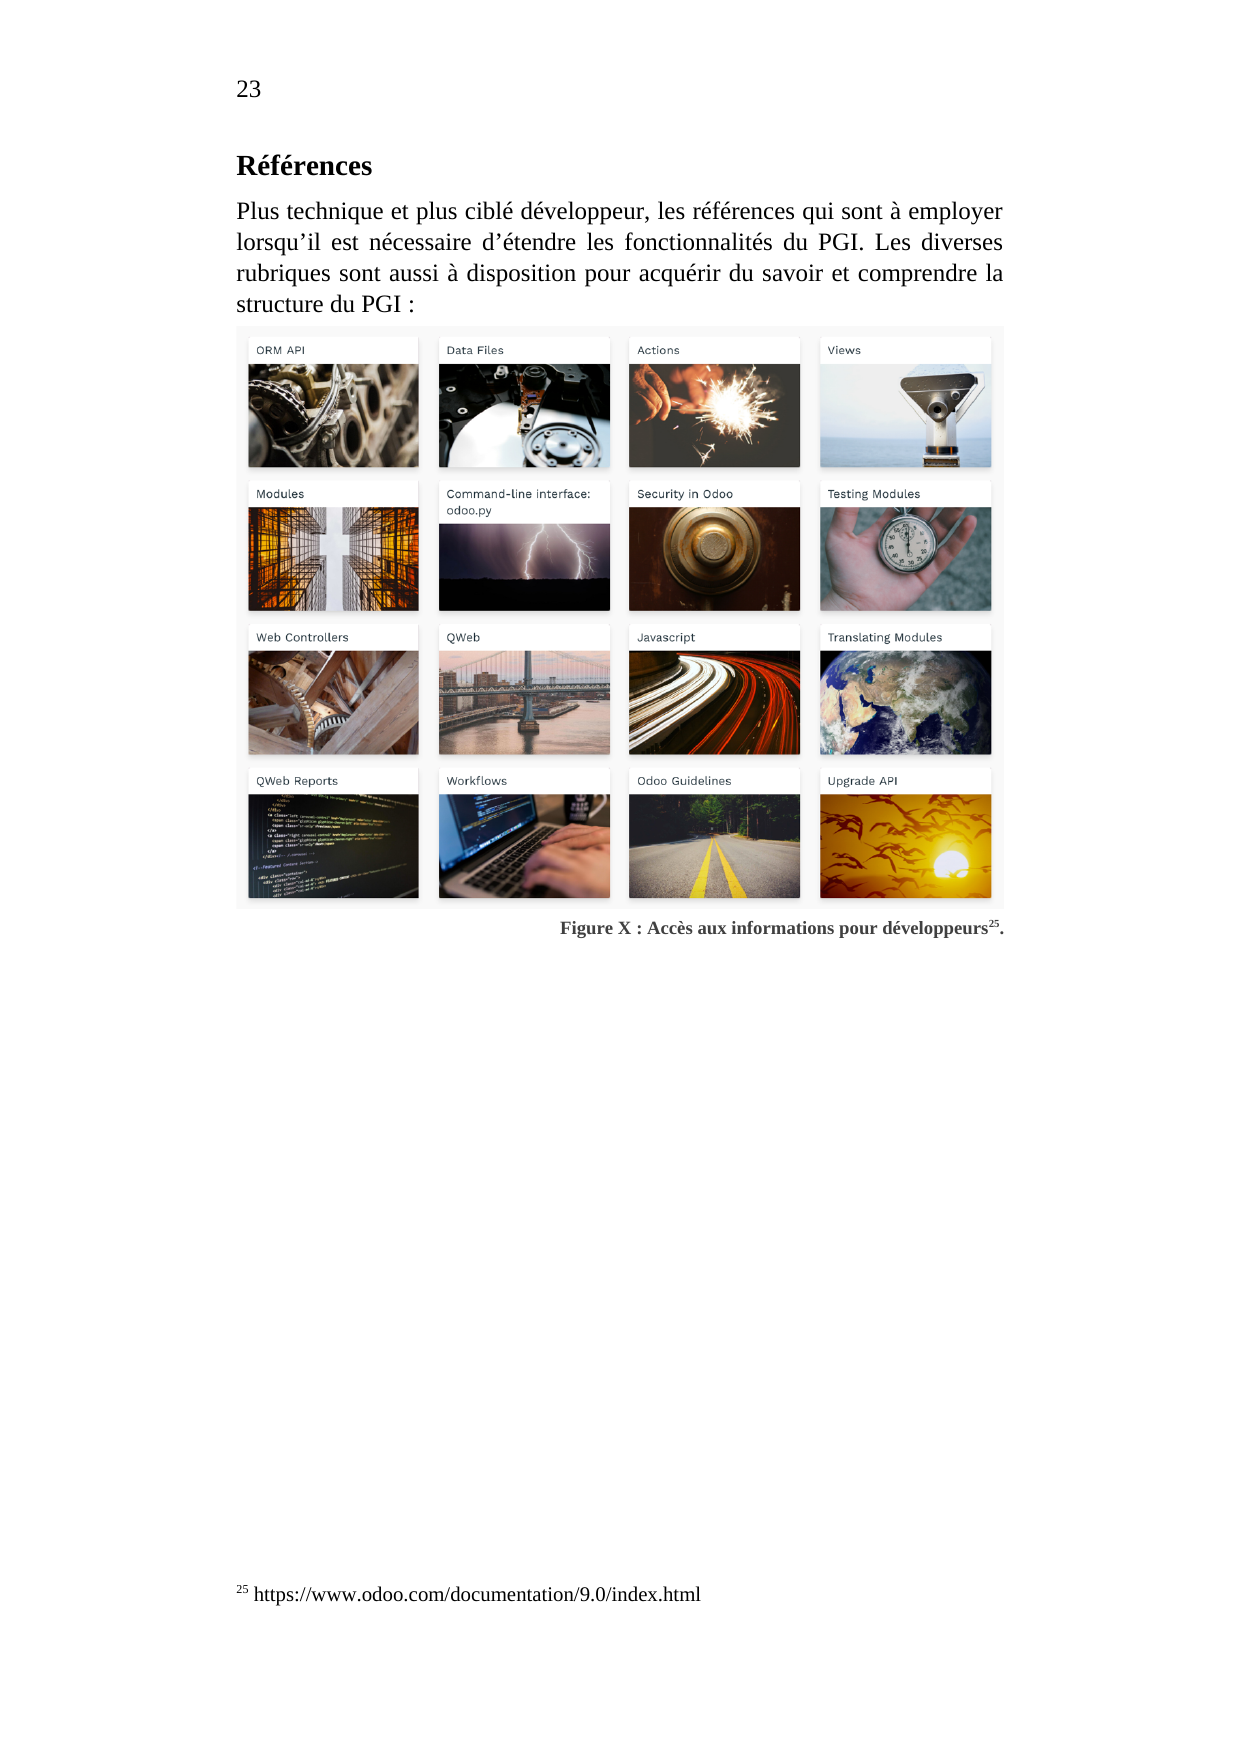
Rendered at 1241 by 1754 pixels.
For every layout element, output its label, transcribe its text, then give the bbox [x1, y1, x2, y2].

text Figure X : Accès aux informations pour développeurs. [236, 917, 1004, 939]
picture [236, 326, 1004, 909]
text Plus technique et plus ciblé développeur, les références qui sont à employer lorsqu’il est nécessaire d’étendre les fonctionnalités du PGI. Les diverses rubriques sont aussi à disposition pour acquérir du savoir et comprendre la structure du PGI : [236, 196, 1004, 318]
text Références [236, 148, 1004, 181]
